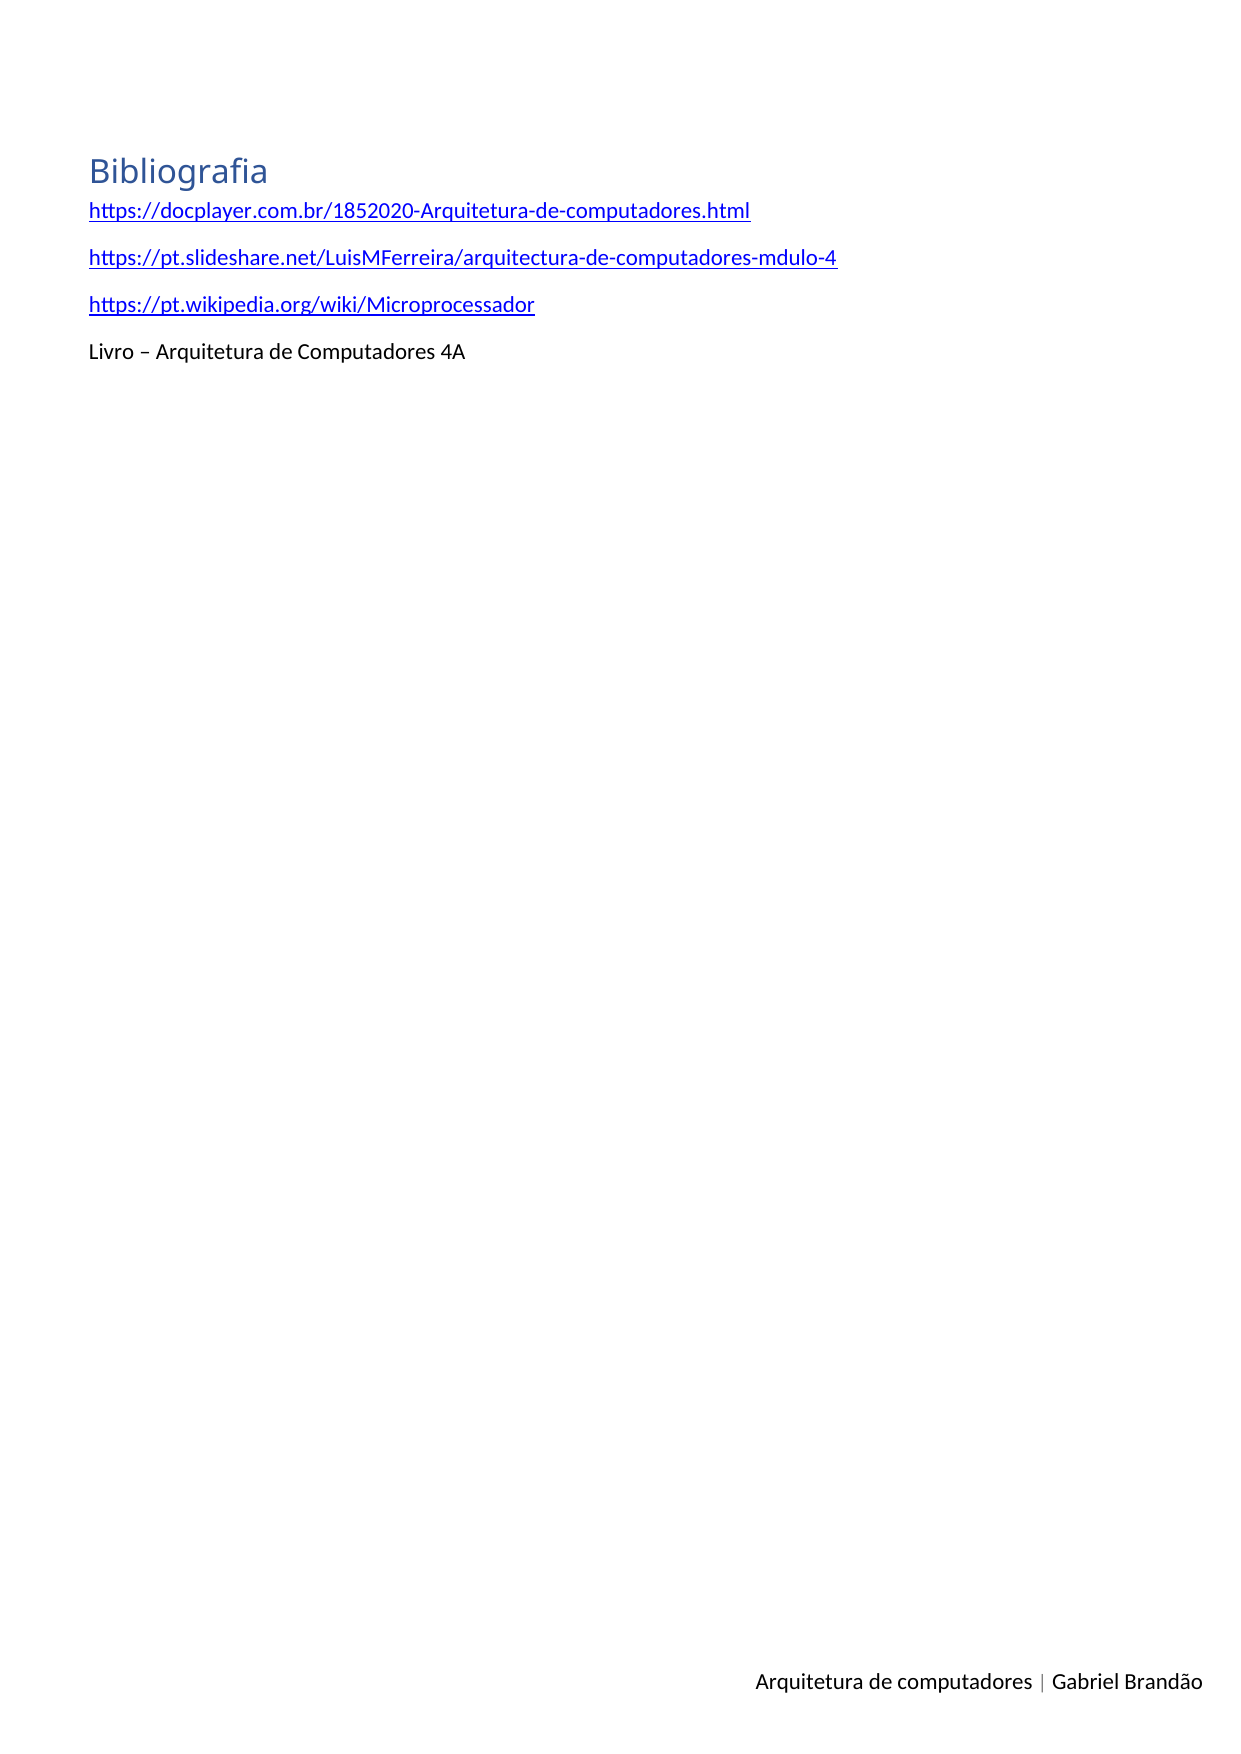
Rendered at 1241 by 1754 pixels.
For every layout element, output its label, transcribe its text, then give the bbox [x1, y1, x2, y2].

text https://docplayer.com.br/1852020-Arquitetura-de-computadores.html [89, 197, 1167, 224]
text Livro – Arquitetura de Computadores 4A [89, 337, 1167, 365]
text https://pt.slideshare.net/LuisMFerreira/arquitectura-de-computadores-mdulo-4 [89, 243, 1167, 271]
subtitle Bibliografia [89, 148, 1167, 193]
text https://pt.wikipedia.org/wiki/Microprocessador [89, 290, 1167, 318]
